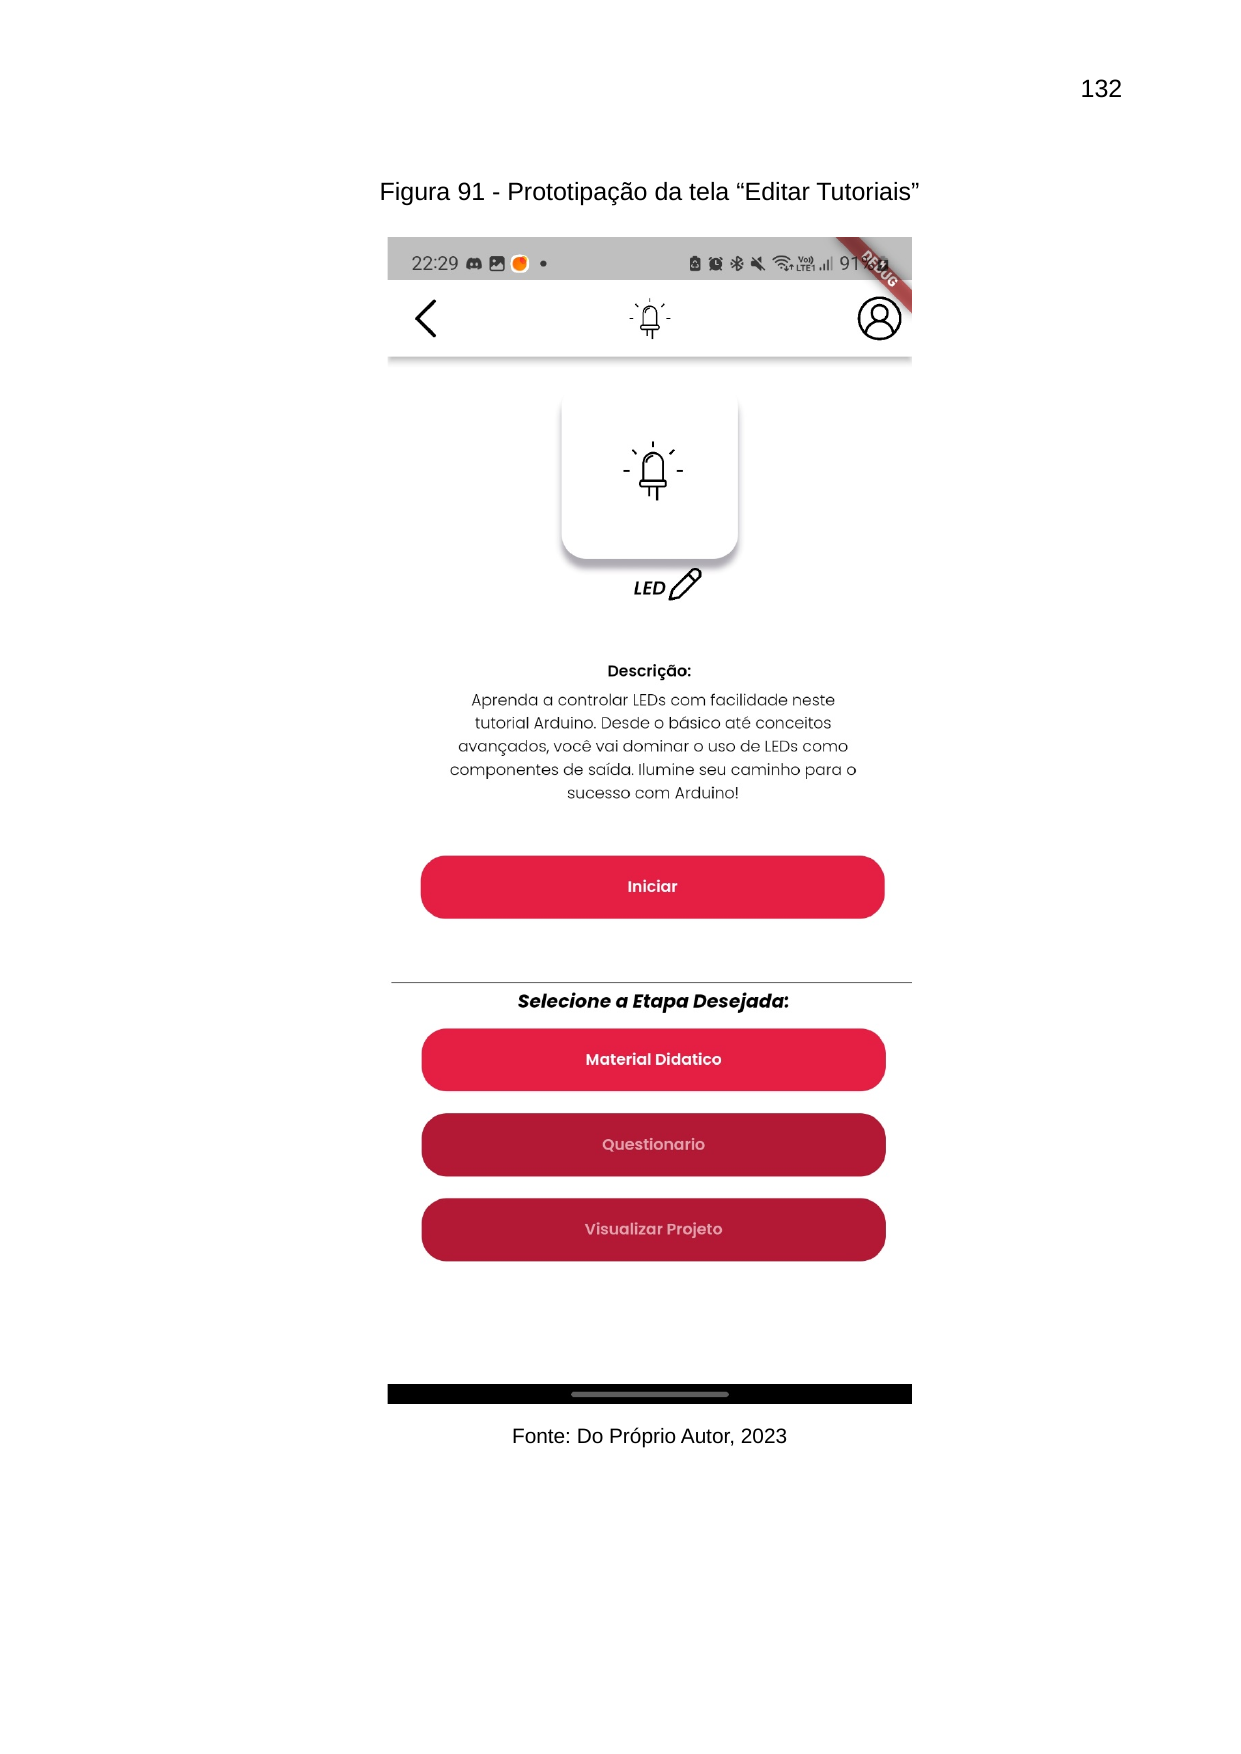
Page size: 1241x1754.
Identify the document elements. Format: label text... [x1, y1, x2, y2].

text Fonte: Do Próprio Autor, 2023 [177, 1424, 1122, 1448]
picture [387, 237, 912, 1404]
